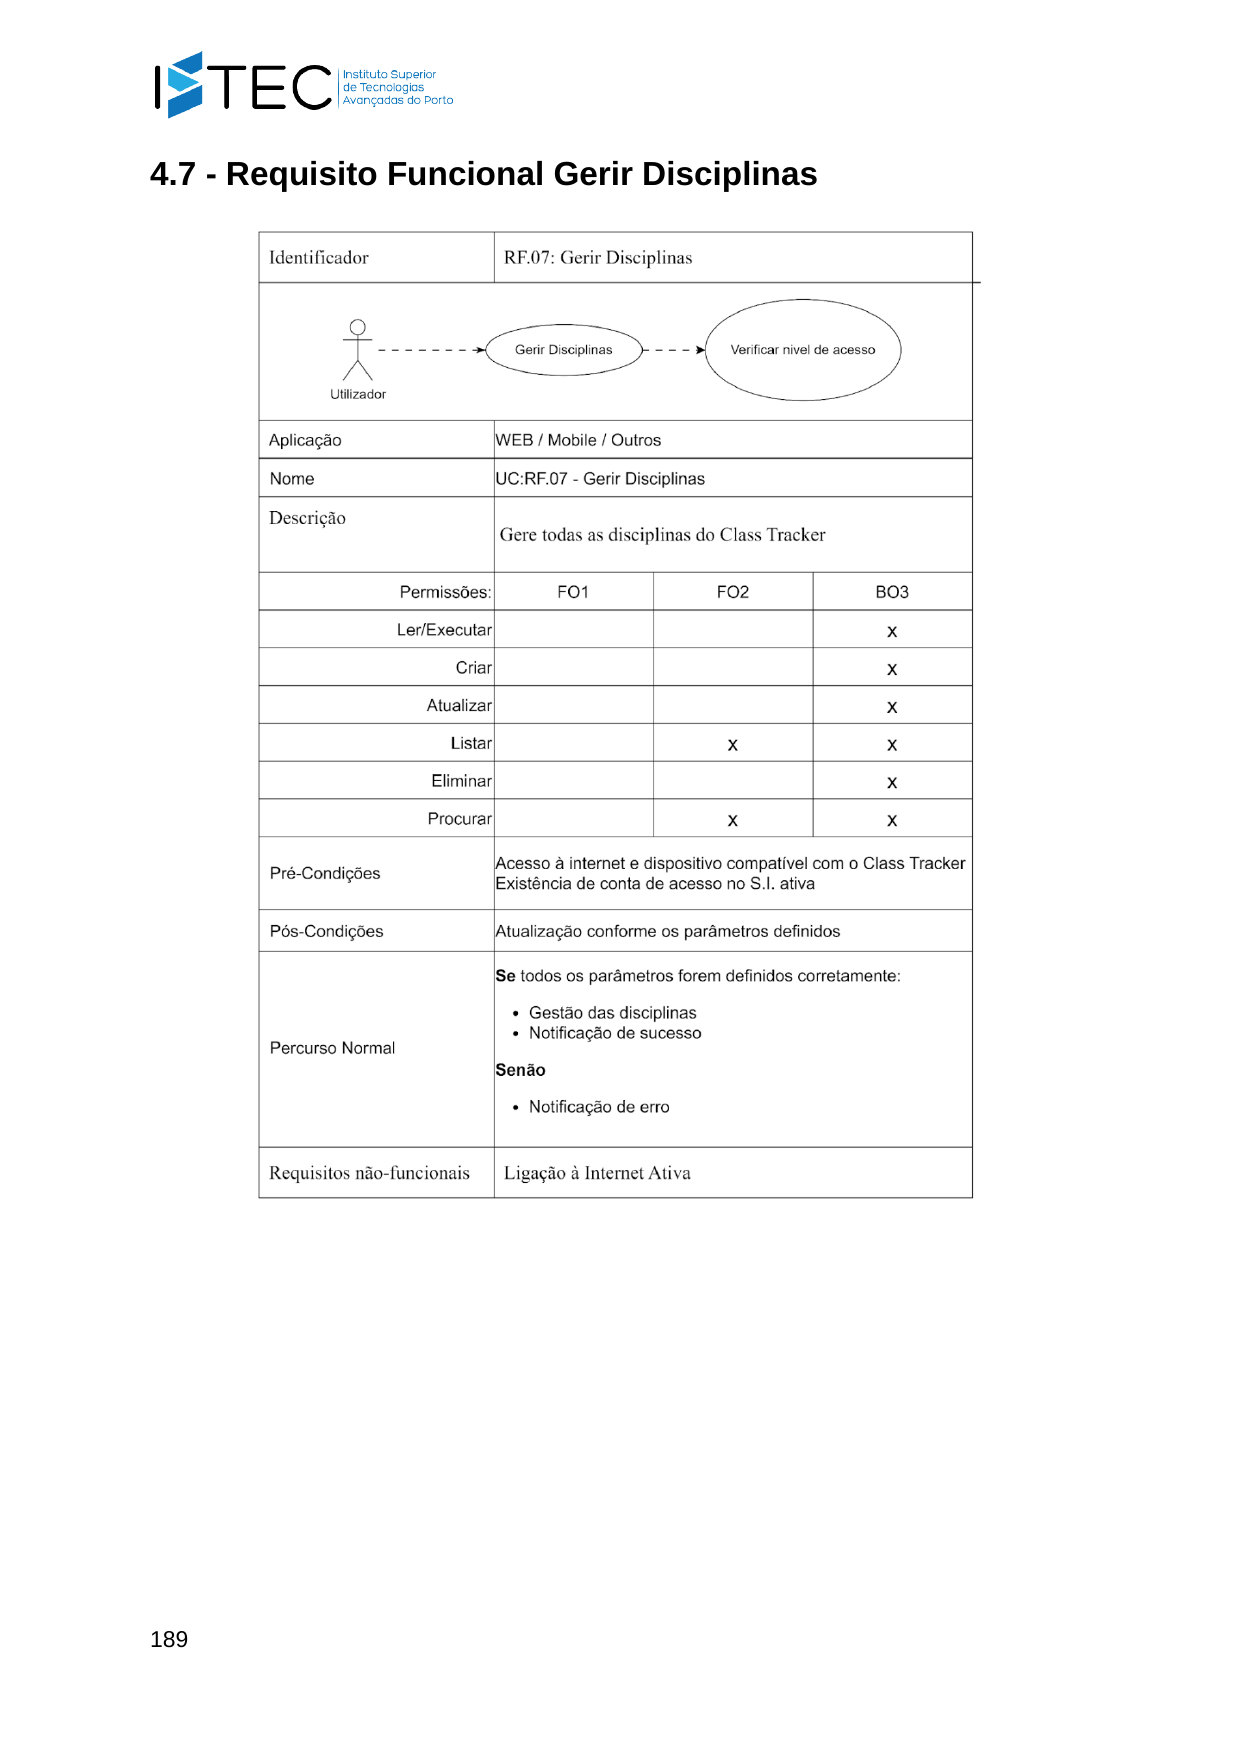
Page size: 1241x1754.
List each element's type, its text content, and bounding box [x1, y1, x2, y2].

subtitle 4.7 - Requisito Funcional Gerir Disciplinas [150, 154, 1090, 192]
picture [250, 224, 991, 1207]
picture [150, 51, 454, 129]
